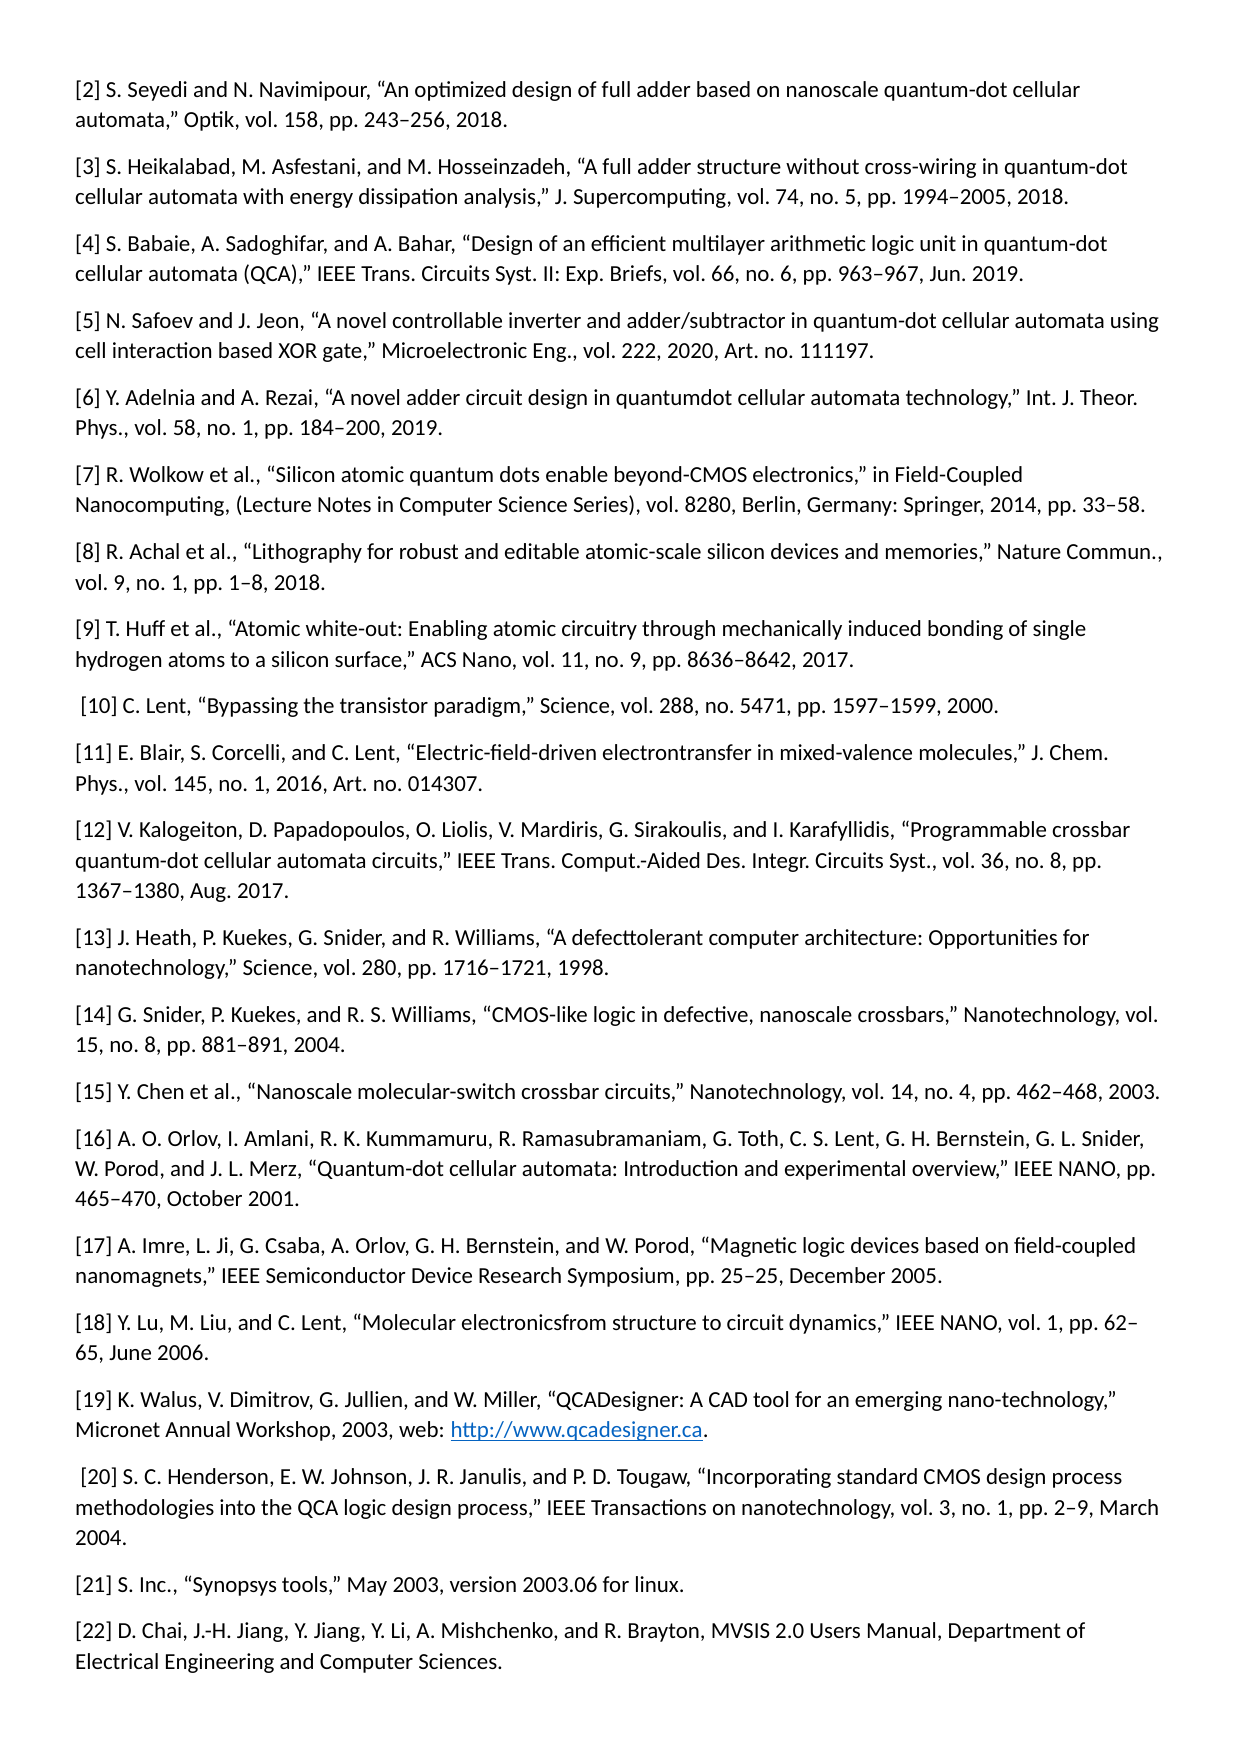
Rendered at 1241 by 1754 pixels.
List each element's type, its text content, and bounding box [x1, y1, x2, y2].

text [3] S. Heikalabad, M. Asfestani, and M. Hosseinzadeh, “A full adder structure without cross-wiring in quantum-dot cellular automata with energy dissipation analysis,” J. Supercomputing, vol. 74, no. 5, pp. 1994–2005, 2018. [75, 152, 1165, 210]
text [5] N. Safoev and J. Jeon, “A novel controllable inverter and adder/subtractor in quantum-dot cellular automata using cell interaction based XOR gate,” Microelectronic Eng., vol. 222, 2020, Art. no. 111197. [75, 306, 1165, 364]
text [19] K. Walus, V. Dimitrov, G. Jullien, and W. Miller, “QCADesigner: A CAD tool for an emerging nano-technology,” Micronet Annual Workshop, 2003, web: http://www.qcadesigner.ca. [75, 1385, 1165, 1444]
text [14] G. Snider, P. Kuekes, and R. S. Williams, “CMOS-like logic in defective, nanoscale crossbars,” Nanotechnology, vol. 15, no. 8, pp. 881–891, 2004. [75, 1000, 1165, 1058]
text [12] V. Kalogeiton, D. Papadopoulos, O. Liolis, V. Mardiris, G. Sirakoulis, and I. Karafyllidis, “Programmable crossbar quantum-dot cellular automata circuits,” IEEE Trans. Comput.-Aided Des. Integr. Circuits Syst., vol. 36, no. 8, pp. 1367–1380, Aug. 2017. [75, 816, 1165, 904]
text [21] S. Inc., “Synopsys tools,” May 2003, version 2003.06 for linux. [75, 1570, 1165, 1598]
text [7] R. Wolkow et al., “Silicon atomic quantum dots enable beyond-CMOS electronics,” in Field-Coupled Nanocomputing, (Lecture Notes in Computer Science Series), vol. 8280, Berlin, Germany: Springer, 2014, pp. 33–58. [75, 460, 1165, 519]
text [6] Y. Adelnia and A. Rezai, “A novel adder circuit design in quantumdot cellular automata technology,” Int. J. Theor. Phys., vol. 58, no. 1, pp. 184–200, 2019. [75, 383, 1165, 442]
text [22] D. Chai, J.-H. Jiang, Y. Jiang, Y. Li, A. Mishchenko, and R. Brayton, MVSIS 2.0 Users Manual, Department of Electrical Engineering and Computer Sciences. [75, 1617, 1165, 1675]
text [8] R. Achal et al., “Lithography for robust and editable atomic-scale silicon devices and memories,” Nature Commun., vol. 9, no. 1, pp. 1–8, 2018. [75, 537, 1165, 596]
text [2] S. Seyedi and N. Navimipour, “An optimized design of full adder based on nanoscale quantum-dot cellular automata,” Optik, vol. 158, pp. 243–256, 2018. [75, 75, 1165, 133]
text [13] J. Heath, P. Kuekes, G. Snider, and R. Williams, “A defecttolerant computer architecture: Opportunities for nanotechnology,” Science, vol. 280, pp. 1716–1721, 1998. [75, 923, 1165, 981]
text [15] Y. Chen et al., “Nanoscale molecular-switch crossbar circuits,” Nanotechnology, vol. 14, no. 4, pp. 462–468, 2003. [75, 1077, 1165, 1105]
text [18] Y. Lu, M. Liu, and C. Lent, “Molecular electronicsfrom structure to circuit dynamics,” IEEE NANO, vol. 1, pp. 62–65, June 2006. [75, 1308, 1165, 1367]
text [10] C. Lent, “Bypassing the transistor paradigm,” Science, vol. 288, no. 5471, pp. 1597–1599, 2000. [75, 692, 1165, 720]
text [11] E. Blair, S. Corcelli, and C. Lent, “Electric-field-driven electrontransfer in mixed-valence molecules,” J. Chem. Phys., vol. 145, no. 1, 2016, Art. no. 014307. [75, 738, 1165, 797]
text [16] A. O. Orlov, I. Amlani, R. K. Kummamuru, R. Ramasubramaniam, G. Toth, C. S. Lent, G. H. Bernstein, G. L. Snider, W. Porod, and J. L. Merz, “Quantum-dot cellular automata: Introduction and experimental overview,” IEEE NANO, pp. 465–470, October 2001. [75, 1124, 1165, 1212]
text [17] A. Imre, L. Ji, G. Csaba, A. Orlov, G. H. Bernstein, and W. Porod, “Magnetic logic devices based on field-coupled nanomagnets,” IEEE Semiconductor Device Research Symposium, pp. 25–25, December 2005. [75, 1231, 1165, 1289]
text [20] S. C. Henderson, E. W. Johnson, J. R. Janulis, and P. D. Tougaw, “Incorporating standard CMOS design process methodologies into the QCA logic design process,” IEEE Transactions on nanotechnology, vol. 3, no. 1, pp. 2–9, March 2004. [75, 1462, 1165, 1551]
text [9] T. Huff et al., “Atomic white-out: Enabling atomic circuitry through mechanically induced bonding of single hydrogen atoms to a silicon surface,” ACS Nano, vol. 11, no. 9, pp. 8636–8642, 2017. [75, 614, 1165, 673]
text [4] S. Babaie, A. Sadoghifar, and A. Bahar, “Design of an efficient multilayer arithmetic logic unit in quantum-dot cellular automata (QCA),” IEEE Trans. Circuits Syst. II: Exp. Briefs, vol. 66, no. 6, pp. 963–967, Jun. 2019. [75, 229, 1165, 287]
